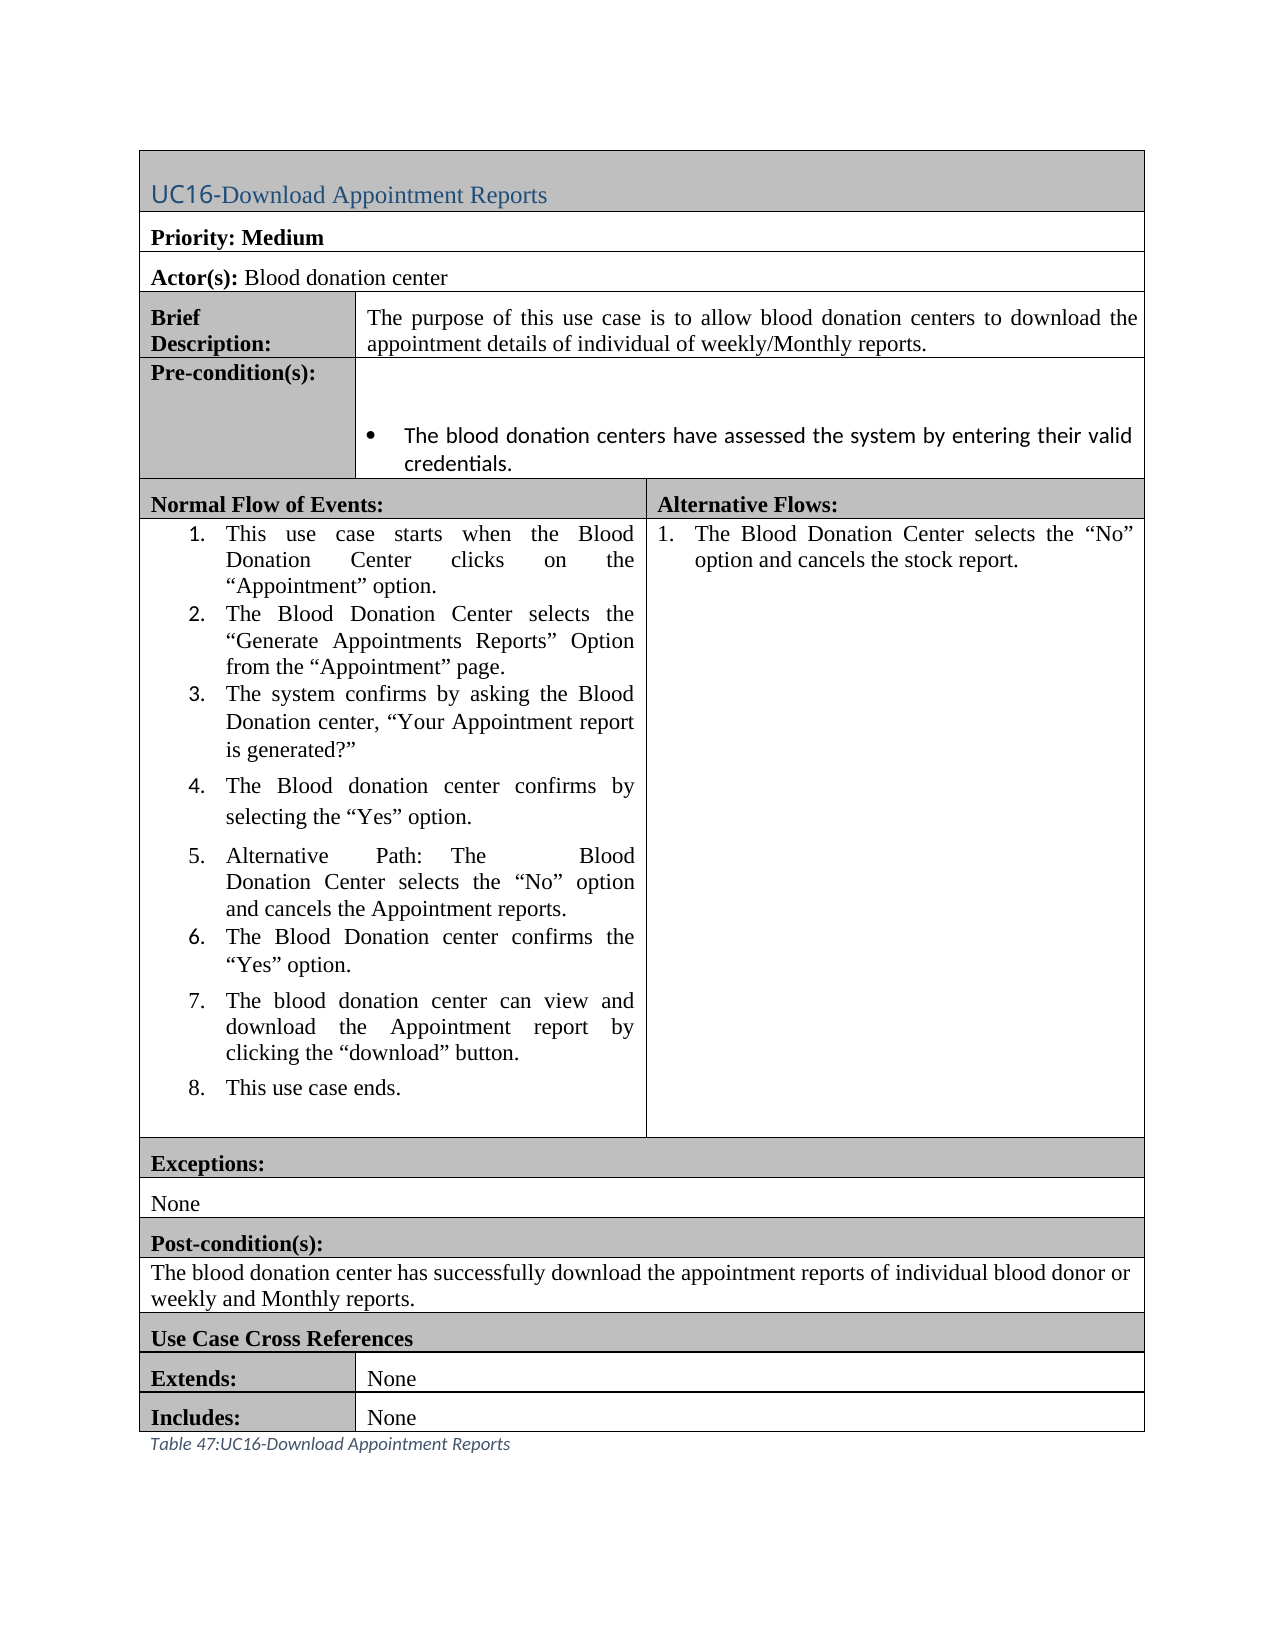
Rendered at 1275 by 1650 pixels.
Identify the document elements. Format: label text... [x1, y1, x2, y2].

table_cell The purpose of this use case is to allow blood donation centers to download the appointment details of individual of weekly/Monthly reports. [356, 292, 1144, 357]
table_cell Pre-condition(s): [140, 358, 355, 478]
table_cell Actor(s): Blood donation center [140, 252, 1144, 291]
table_cell Normal Flow of Events: [140, 479, 646, 518]
table_cell Priority: Medium [140, 212, 1144, 251]
table_cell Post-condition(s): [140, 1218, 1144, 1257]
table_cell Brief Description: [140, 292, 355, 357]
table_cell None [356, 1353, 1144, 1391]
table_cell This use case starts when the Blood Donation Center clicks on the “Appointment” option. The Blood Donation Center selects the “Generate Appointments Reports” Option from the “Appointment” page. The system confirms by asking the Blood Donation center, “Your Appointment report is generated?” The Blood donation center confirms by selecting the “Yes” option. Alternative Path: The Blood Donation Center selects the “No” option and cancels the Appointment reports. The Blood Donation center confirms the “Yes” option. The blood donation center can view and download the Appointment report by clicking the “download” button. This use case ends. [140, 519, 646, 1137]
table_cell The blood donation centers have assessed the system by entering their valid credentials. [356, 358, 1144, 478]
table_cell The Blood Donation Center selects the “No” option and cancels the stock report. [647, 519, 1144, 1137]
table_cell None [140, 1178, 1144, 1217]
table_cell Alternative Flows: [647, 479, 1144, 518]
table_cell Extends: [140, 1353, 355, 1391]
table_cell Use Case Cross References [140, 1313, 1144, 1351]
table_header UC16-Download Appointment Reports [140, 151, 1144, 211]
table_cell The blood donation center has successfully download the appointment reports of individual blood donor or weekly and Monthly reports. [140, 1258, 1144, 1312]
table_cell None [356, 1393, 1144, 1431]
table_cell Exceptions: [140, 1138, 1144, 1177]
table_cell Includes: [140, 1393, 355, 1431]
